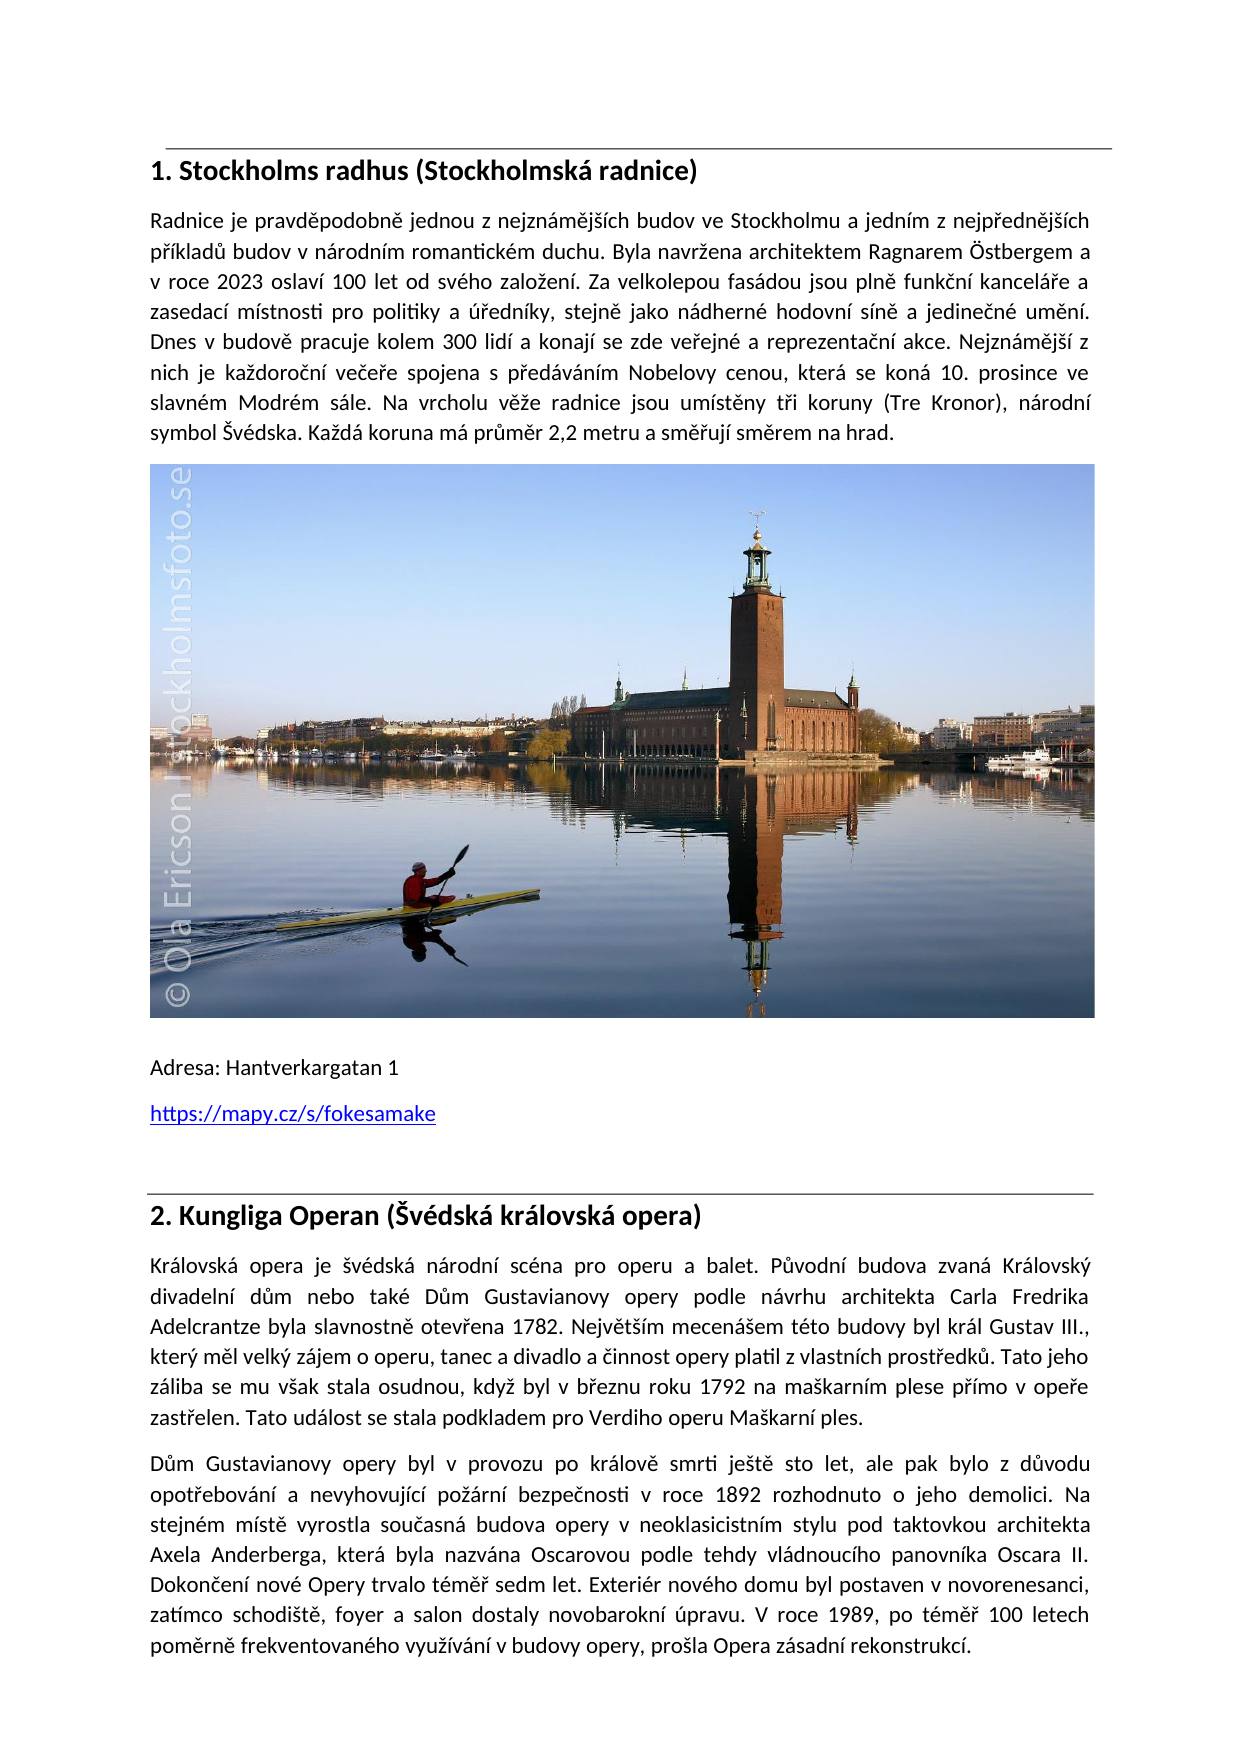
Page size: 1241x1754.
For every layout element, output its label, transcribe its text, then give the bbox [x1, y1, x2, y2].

list Stockholms radhus (Stockholmská radnice) [150, 152, 1105, 187]
text Dům Gustavianovy opery byl v provozu po králově smrti ještě sto let, ale pak bylo z důvodu opotřebování a nevyhovující požární bezpečnosti v roce 1892 rozhodnuto o jeho demolici. Na stejném místě vyrostla současná budova opery v neoklasicistním stylu pod taktovkou architekta Axela Anderberga, která byla nazvána Oscarovou podle tehdy vládnoucího panovníka Oscara II. Dokončení nové Opery trvalo téměř sedm let. Exteriér nového domu byl postaven v novorenesanci, zatímco schodiště, foyer a salon dostaly novobarokní úpravu. V roce 1989, po téměř 100 letech poměrně frekventovaného využívání v budovy opery, prošla Opera zásadní rekonstrukcí. [150, 1449, 1091, 1659]
list Kungliga Operan (Švédská královská opera) [150, 1193, 1105, 1232]
text Adresa: Hantverkargatan 1 https://mapy.cz/s/fokesamake [150, 1018, 439, 1128]
text Královská opera je švédská národní scéna pro operu a balet. Původní budova zvaná Královský divadelní dům nebo také Dům Gustavianovy opery podle návrhu architekta Carla Fredrika Adelcrantze byla slavnostně otevřena 1782. Největším mecenášem této budovy byl král Gustav III., který měl velký zájem o operu, tanec a divadlo a činnost opery platil z vlastních prostředků. Tato jeho záliba se mu však stala osudnou, když byl v březnu roku 1792 na maškarním plese přímo v opeře zastřelen. Tato událost se stala podkladem pro Verdiho operu Maškarní ples. [150, 1252, 1091, 1431]
picture [150, 464, 1095, 1018]
text Radnice je pravděpodobně jednou z nejznámějších budov ve Stockholmu a jedním z nejpřednějších příkladů budov v národním romantickém duchu. Byla navržena architektem Ragnarem Östbergem a v roce 2023 oslaví 100 let od svého založení. Za velkolepou fasádou jsou plně funkční kanceláře a zasedací místnosti pro politiky a úředníky, stejně jako nádherné hodovní síně a jedinečné umění. Dnes v budově pracuje kolem 300 lidí a konají se zde veřejné a reprezentační akce. Nejznámější z nich je každoroční večeře spojena s předáváním Nobelovy cenou, která se koná 10. prosince ve slavném Modrém sále. Na vrcholu věže radnice jsou umístěny tři koruny (Tre Kronor), národní symbol Švédska. Každá koruna má průměr 2,2 metru a směřují směrem na hrad. [150, 207, 1091, 446]
